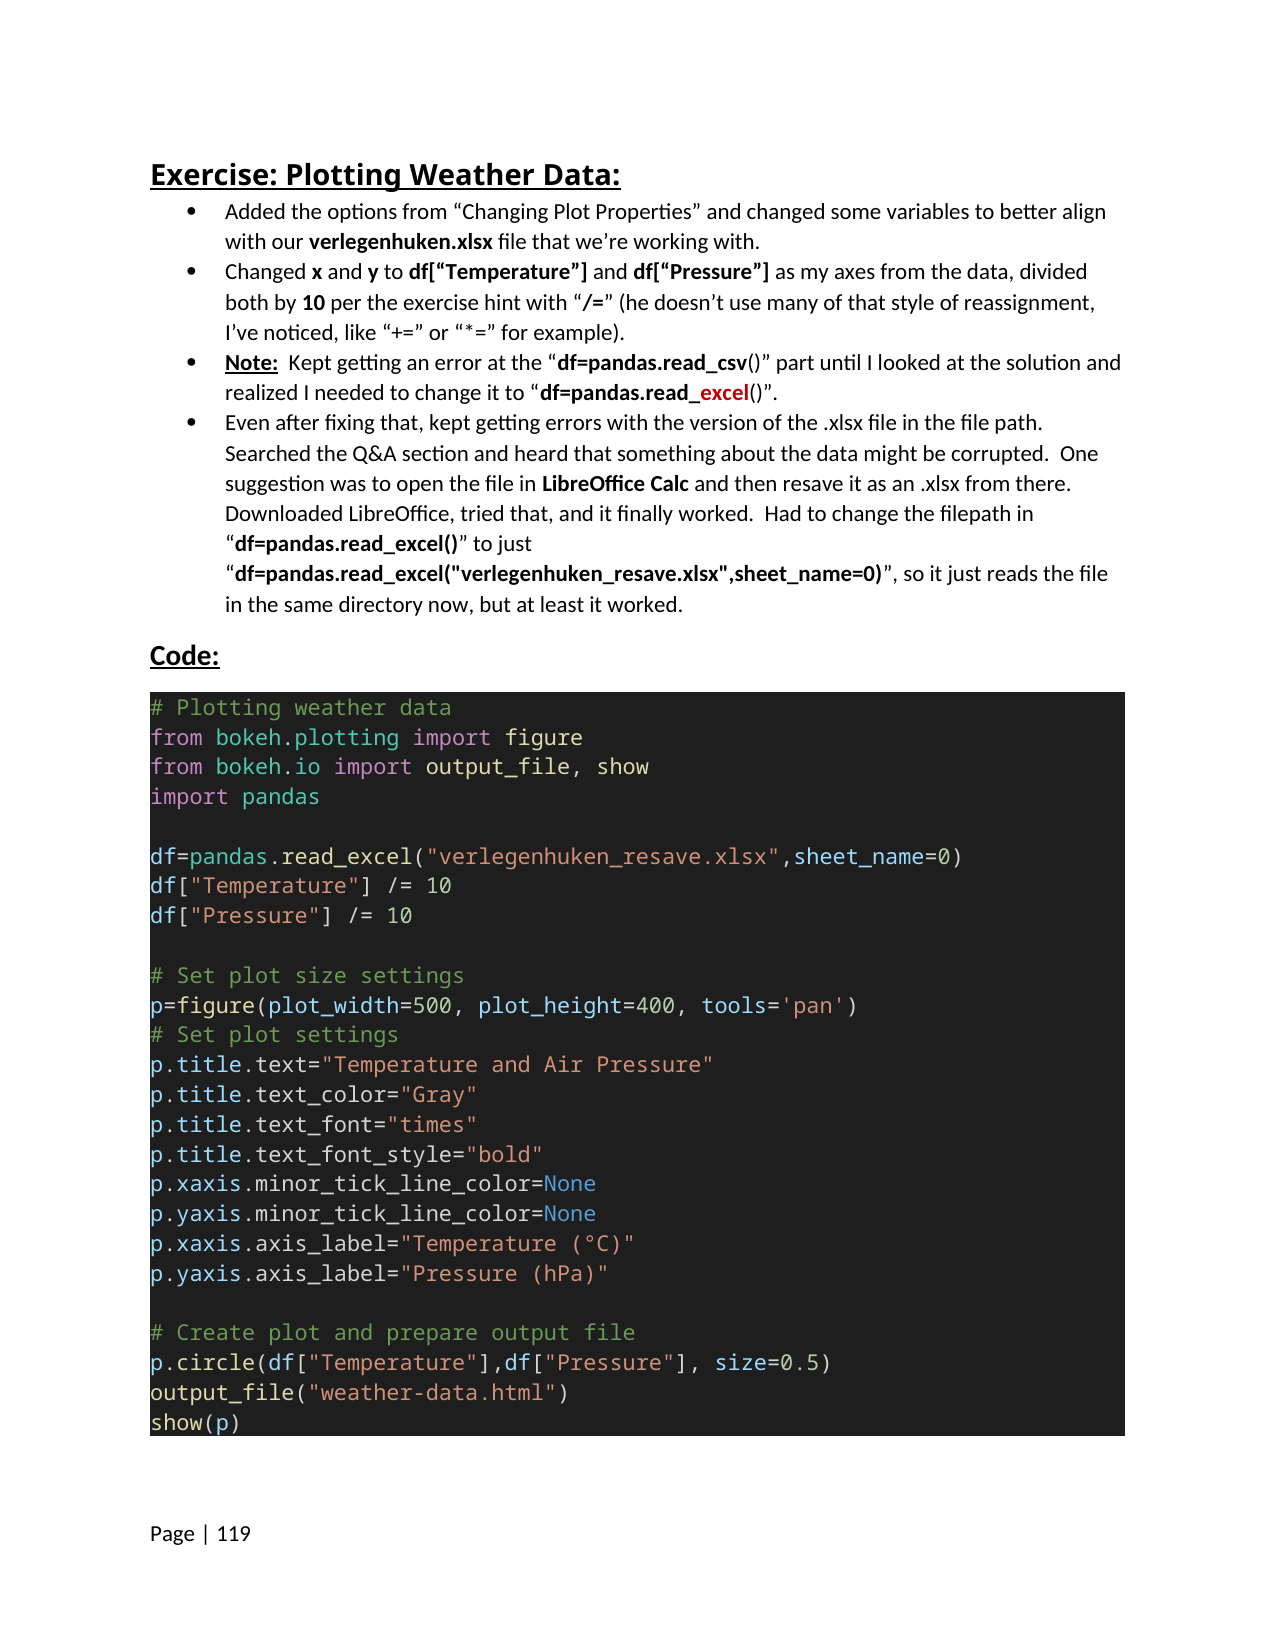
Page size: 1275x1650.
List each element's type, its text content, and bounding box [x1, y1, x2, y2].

list Added the options from “Changing Plot Properties” and changed some variables to better align with our verlegenhuken.xlsx file that we’re working with. [187, 197, 1125, 255]
text # Set plot settings [150, 1019, 1125, 1049]
text p.yaxis.axis_label="Pressure (hPa)" [150, 1258, 1125, 1287]
text df=pandas.read_excel("verlegenhuken_resave.xlsx",sheet_name=0) [150, 841, 1125, 870]
text p.title.text="Temperature and Air Pressure" [150, 1049, 1125, 1079]
list Even after fixing that, kept getting errors with the version of the .xlsx file in the file path. Searched the Q&A section and heard that something about the data might be corrupted. One suggestion was to open the file in LibreOffice Calc and then resave it as an .xlsx from there. Downloaded LibreOffice, tried that, and it finally worked. Had to change the filepath in “df=pandas.read_excel()” to just “df=pandas.read_excel("verlegenhuken_resave.xlsx",sheet_name=0)”, so it just reads the file in the same directory now, but at least it worked. [187, 408, 1125, 618]
text p.title.text_font_style="bold" [150, 1138, 1125, 1168]
text import pandas [150, 781, 1125, 811]
list Note: Kept getting an error at the “df=pandas.read_csv()” part until I looked at the solution and realized I needed to change it to “df=pandas.read_excel()”. [187, 348, 1125, 406]
text # Plotting weather data [150, 692, 1125, 721]
subtitle Exercise: Plotting Weather Data: [150, 154, 1125, 194]
text Code: [150, 637, 1125, 672]
text p.title.text_color="Gray" [150, 1079, 1125, 1109]
text from bokeh.io import output_file, show [150, 751, 1125, 781]
text # Set plot size settings [150, 960, 1125, 989]
text # Create plot and prepare output file [150, 1317, 1125, 1347]
text p.title.text_font="times" [150, 1109, 1125, 1138]
text p.xaxis.axis_label="Temperature (°C)" [150, 1228, 1125, 1258]
text p=figure(plot_width=500, plot_height=400, tools='pan') [150, 989, 1125, 1019]
text p.yaxis.minor_tick_line_color=None [150, 1198, 1125, 1228]
text p.circle(df["Temperature"],df["Pressure"], size=0.5) [150, 1347, 1125, 1377]
text p.xaxis.minor_tick_line_color=None [150, 1168, 1125, 1198]
text show(p) [150, 1407, 1125, 1436]
text df["Pressure"] /= 10 [150, 900, 1125, 930]
list Changed x and y to df[“Temperature”] and df[“Pressure”] as my axes from the data, divided both by 10 per the exercise hint with “/=” (he doesn’t use many of that style of reassignment, I’ve noticed, like “+=” or “*=” for example). [187, 257, 1125, 346]
text output_file("weather-data.html") [150, 1377, 1125, 1407]
text df["Temperature"] /= 10 [150, 870, 1125, 900]
text from bokeh.plotting import figure [150, 721, 1125, 751]
